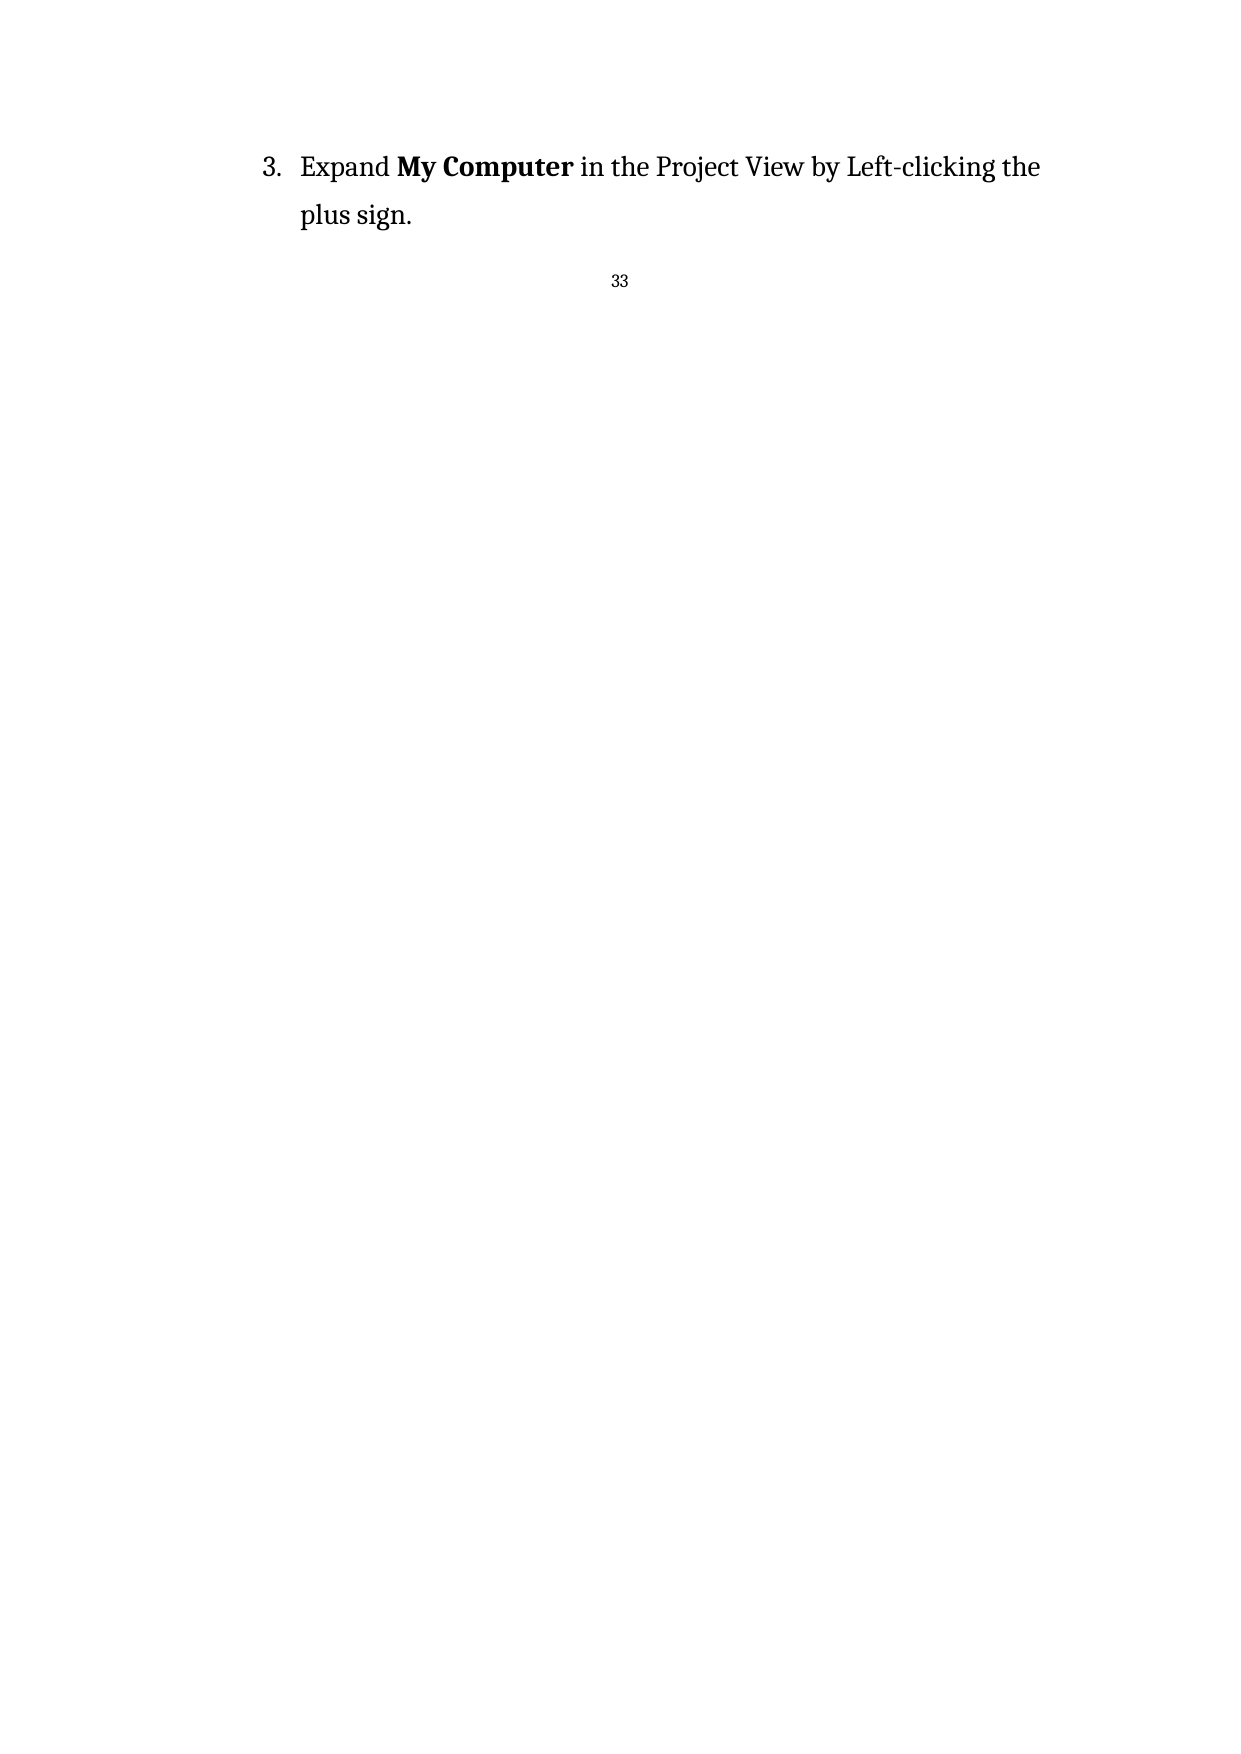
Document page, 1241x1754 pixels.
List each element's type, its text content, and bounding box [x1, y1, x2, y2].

text 33 [150, 271, 1089, 293]
list Expand My Computer in the Project View by Left-clicking the plus sign. [262, 150, 1091, 232]
